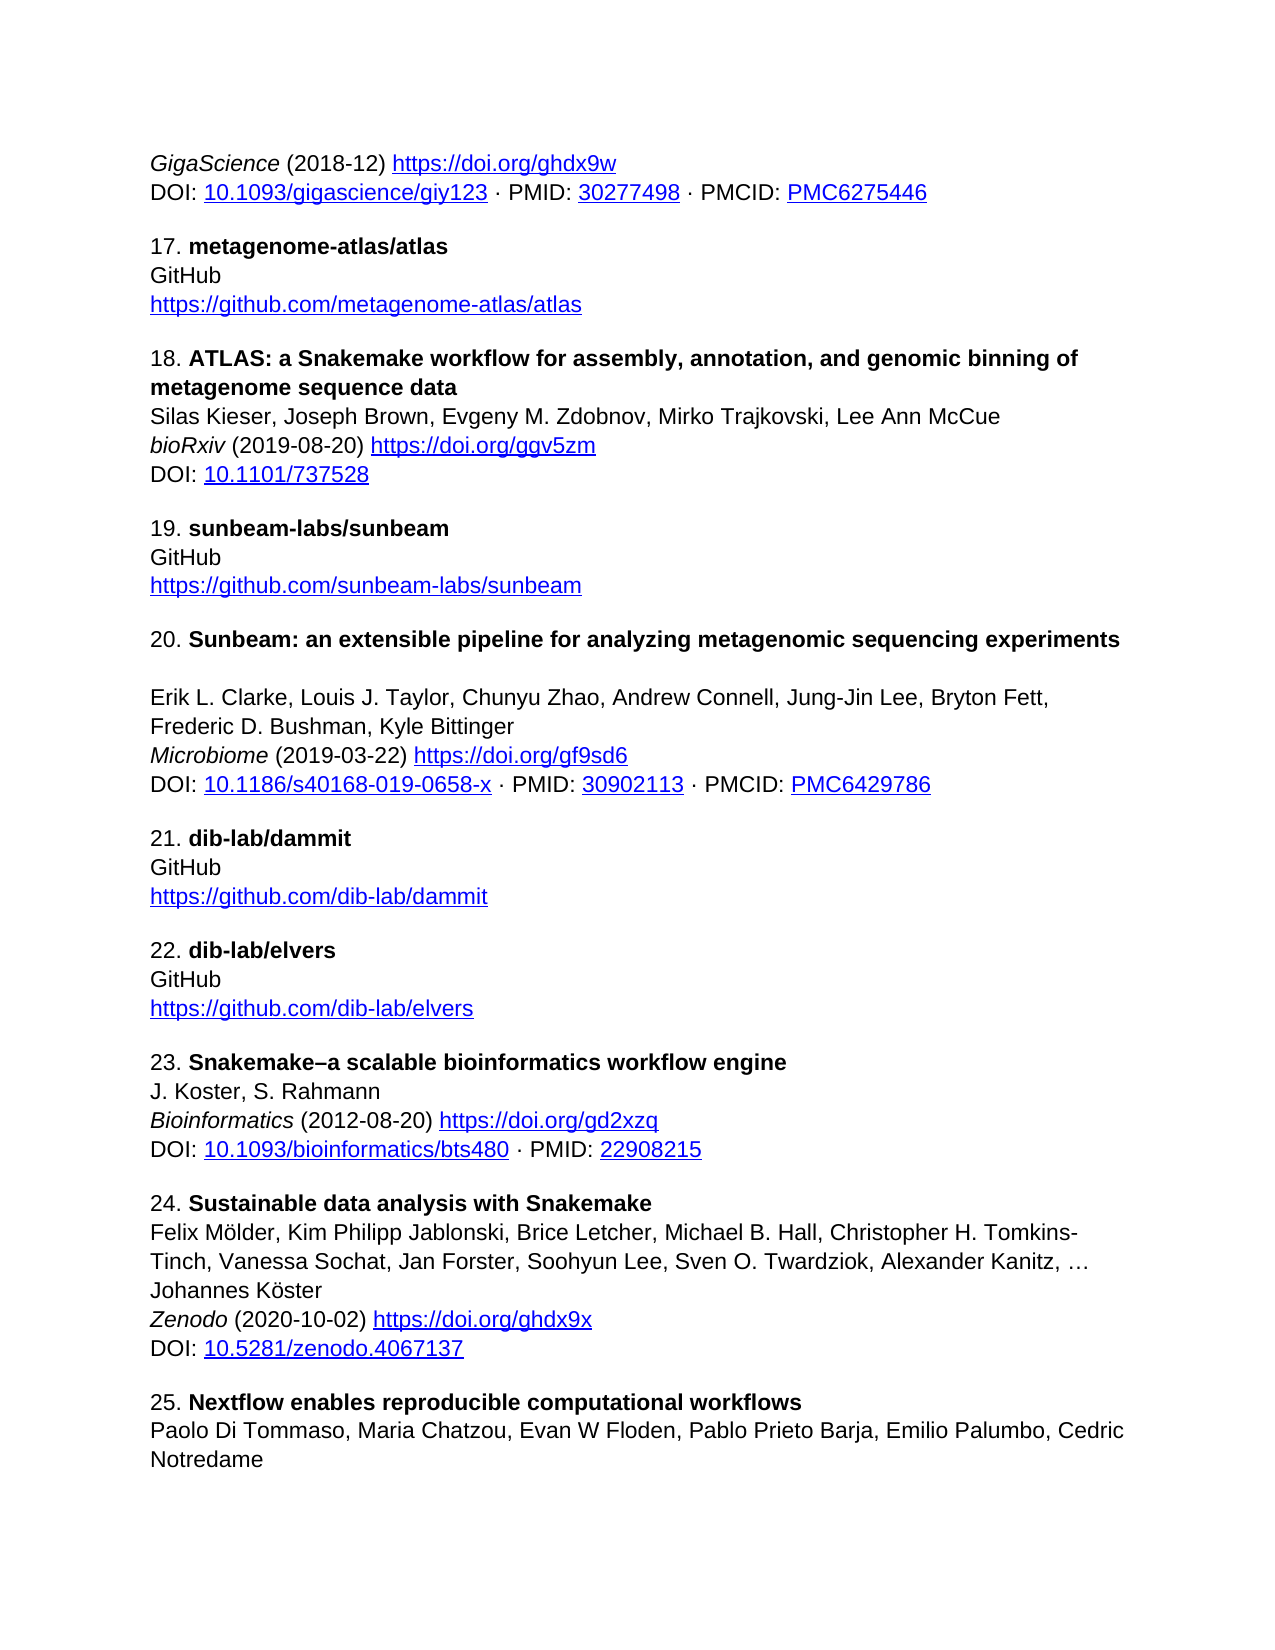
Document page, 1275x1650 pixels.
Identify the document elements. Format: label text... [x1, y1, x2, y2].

text 21. dib-lab/dammit GitHub https://github.com/dib-lab/dammit [150, 825, 1125, 909]
text 18. ATLAS: a Snakemake workflow for assembly, annotation, and genomic binning of metagenome sequence data Silas Kieser, Joseph Brown, Evgeny M. Zdobnov, Mirko Trajkovski, Lee Ann McCue bioRxiv (2019-08-20) https://doi.org/ggv5zm DOI: 10.1101/737528 [150, 345, 1125, 487]
text 19. sunbeam-labs/sunbeam GitHub https://github.com/sunbeam-labs/sunbeam [150, 514, 1125, 599]
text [150, 150, 1125, 205]
text 24. Sustainable data analysis with Snakemake Felix Mölder, Kim Philipp Jablonski, Brice Letcher, Michael B. Hall, Christopher H. Tomkins-Tinch, Vanessa Sochat, Jan Forster, Soohyun Lee, Sven O. Twardziok, Alexander Kanitz, … Johannes Köster Zenodo (2020-10-02) https://doi.org/ghdx9x DOI: 10.5281/zenodo.4067137 [150, 1190, 1125, 1361]
text 17. metagenome-atlas/atlas GitHub https://github.com/metagenome-atlas/atlas [150, 233, 1125, 317]
text 22. dib-lab/elvers GitHub https://github.com/dib-lab/elvers [150, 937, 1125, 1021]
text 23. Snakemake–a scalable bioinformatics workflow engine J. Koster, S. Rahmann Bioinformatics (2012-08-20) https://doi.org/gd2xzq DOI: 10.1093/bioinformatics/bts480 · PMID: 22908215 [150, 1049, 1125, 1162]
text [150, 1388, 1125, 1473]
text 20. Sunbeam: an extensible pipeline for analyzing metagenomic sequencing experiments Erik L. Clarke, Louis J. Taylor, Chunyu Zhao, Andrew Connell, Jung-Jin Lee, Bryton Fett, Frederic D. Bushman, Kyle Bittinger Microbiome (2019-03-22) https://doi.org/gf9sd6 DOI: 10.1186/s40168-019-0658-x · PMID: 30902113 · PMCID: PMC6429786 [150, 626, 1125, 798]
